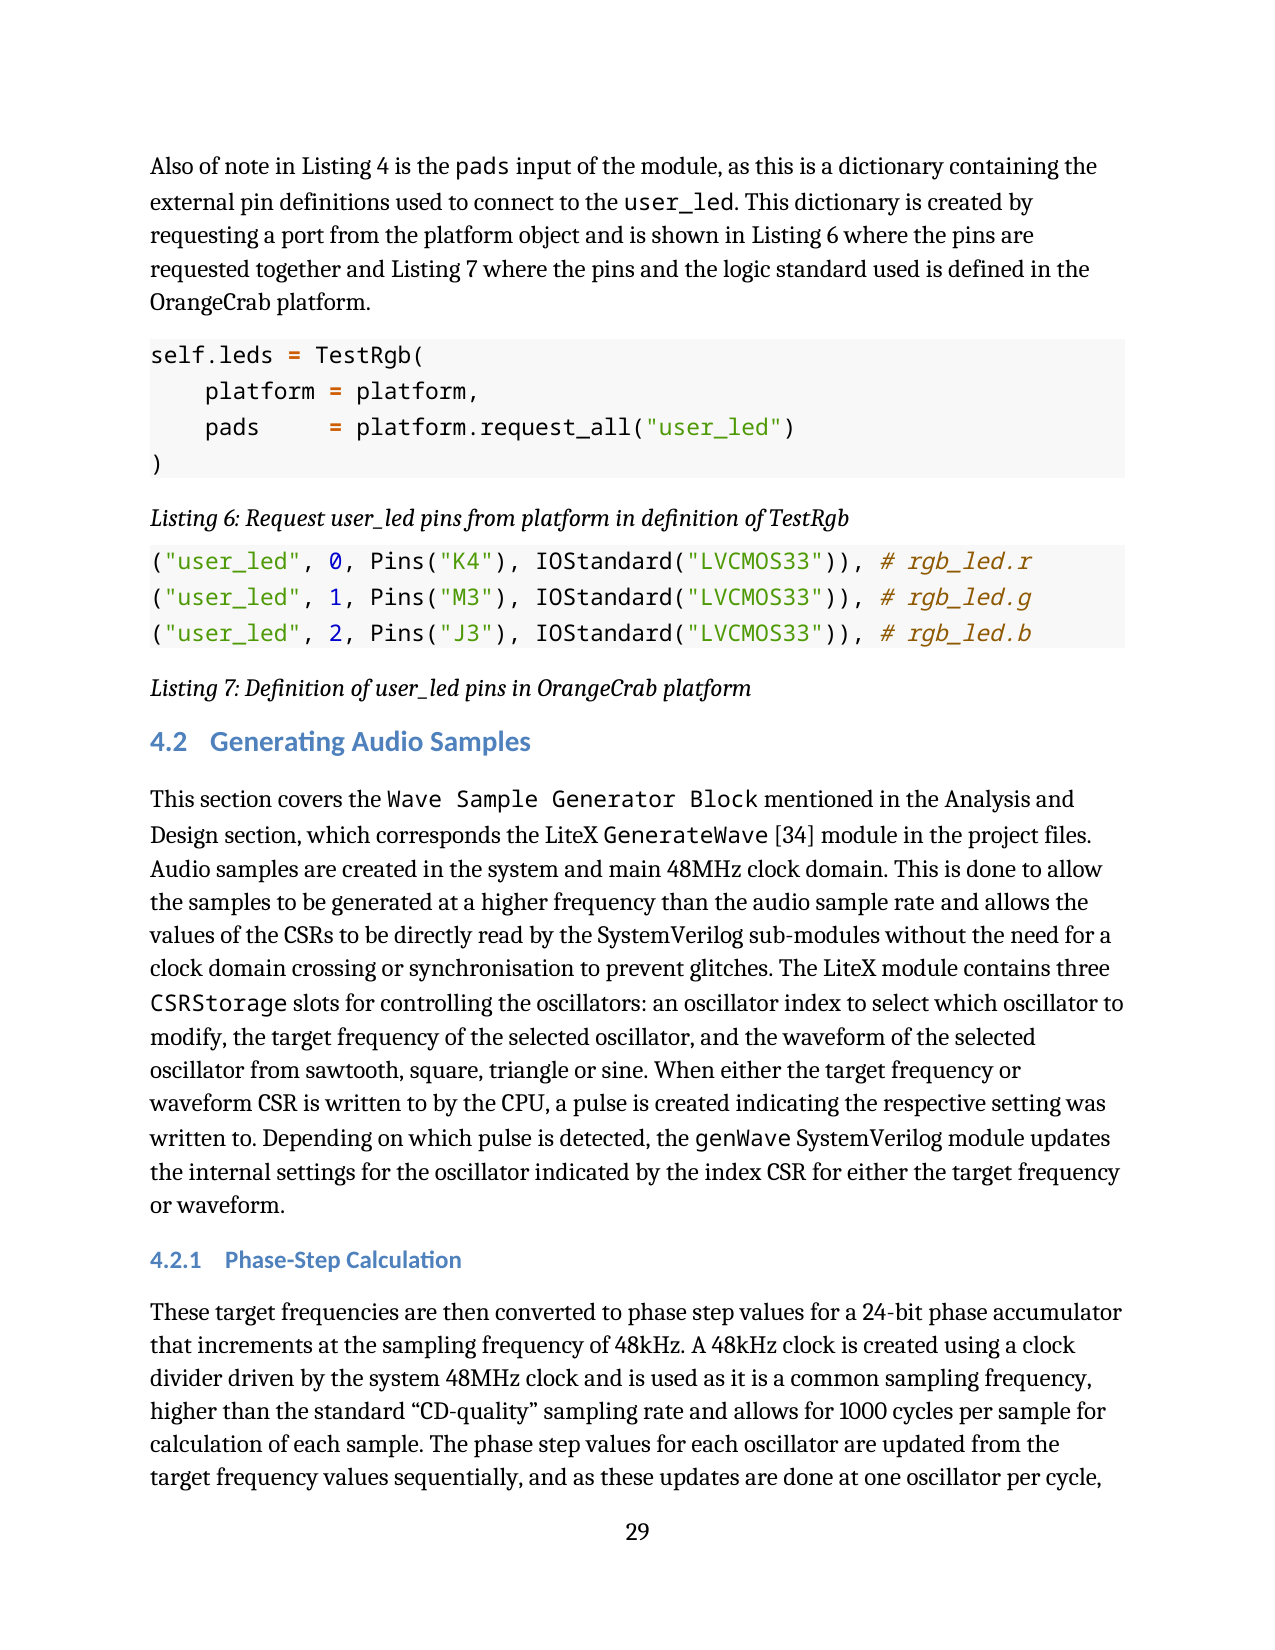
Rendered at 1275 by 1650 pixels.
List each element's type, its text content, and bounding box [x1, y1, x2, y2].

subtitle Generating Audio Samples [150, 723, 1125, 759]
text Also of note in Listing 4 is the pads input of the module, as this is a dictionary containing the external pin definitions used to connect to the user_led. This dictionary is created by requesting a port from the platform object and is shown in Listing 6 where the pins are requested together and Listing 7 where the pins and the logic standard used is defined in the OrangeCrab platform. [150, 150, 1125, 316]
text ("user_led", 0, Pins("K4"), IOStandard("LVCMOS33")), # rgb_led.r ("user_led", 1, Pins("M3"), IOStandard("LVCMOS33")), # rgb_led.g ("user_led", 2, Pins("J3"), IOStandard("LVCMOS33")), # rgb_led.b [150, 545, 1125, 648]
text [150, 1298, 1125, 1492]
subtitle Phase-Step Calculation [150, 1244, 1125, 1275]
text This section covers the Wave Sample Generator Block mentioned in the Analysis and Design section, which corresponds the LiteX GenerateWave module in the project files. Audio samples are created in the system and main 48MHz clock domain. This is done to allow the samples to be generated at a higher frequency than the audio sample rate and allows the values of the CSRs to be directly read by the SystemVerilog sub-modules without the need for a clock domain crossing or synchronisation to prevent glitches. The LiteX module contains three CSRStorage slots for controlling the oscillators: an oscillator index to select which oscillator to modify, the target frequency of the selected oscillator, and the waveform of the selected oscillator from sawtooth, square, triangle or sine. When either the target frequency or waveform CSR is written to by the CPU, a pulse is created indicating the respective setting was written to. Depending on which pulse is detected, the genWave SystemVerilog module updates the internal settings for the oscillator indicated by the index CSR for either the target frequency or waveform. [150, 783, 1125, 1219]
text Listing 7: Definition of user_led pins in OrangeCrab platform [150, 674, 1125, 702]
text self.leds = TestRgb( platform = platform, pads = platform.request_all("user_led") ) [150, 339, 1125, 478]
text Listing 6: Request user_led pins from platform in definition of TestRgb [150, 504, 1125, 533]
